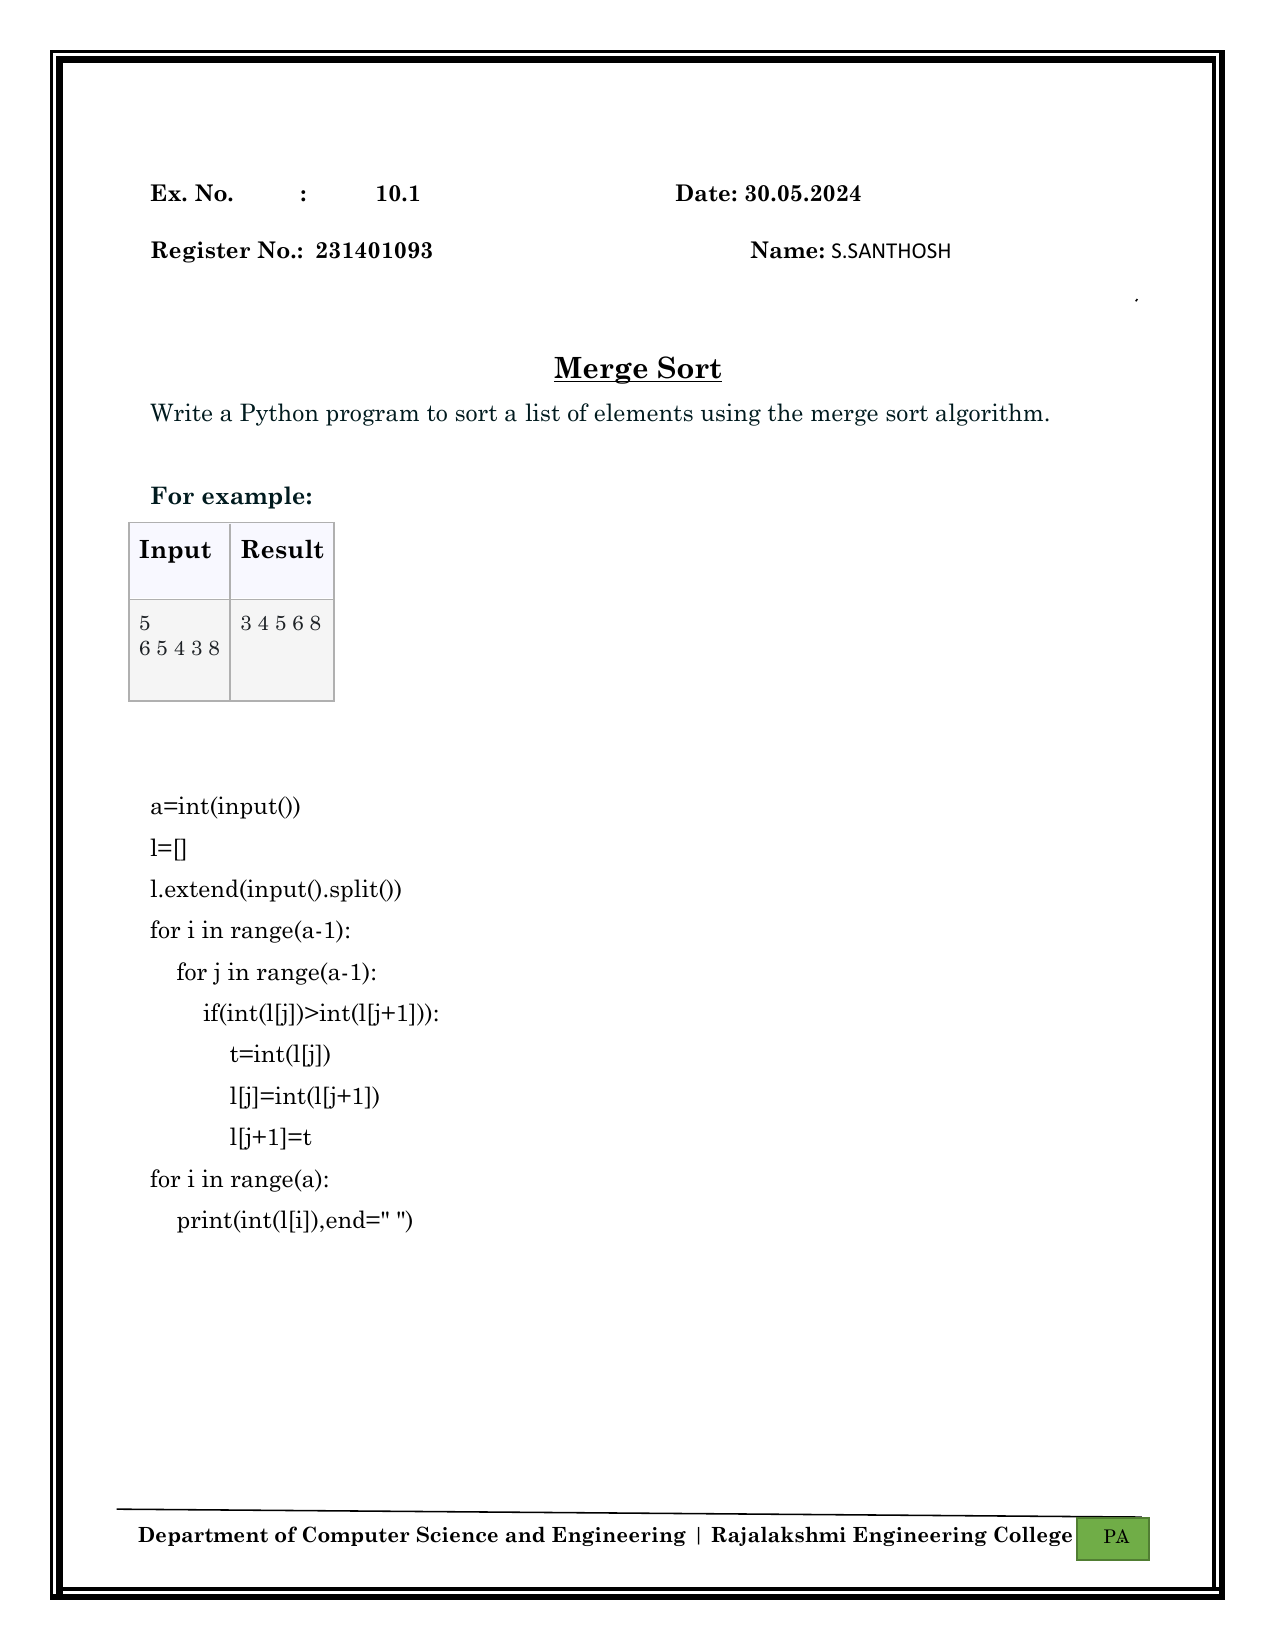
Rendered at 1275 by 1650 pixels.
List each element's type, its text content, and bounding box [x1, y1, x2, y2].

text Ex. No. : 10.1 Date: 30.05.2024 [150, 179, 1125, 207]
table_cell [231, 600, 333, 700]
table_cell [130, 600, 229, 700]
text l.extend(input().split()) [150, 874, 1125, 903]
text Merge Sort [150, 350, 1125, 385]
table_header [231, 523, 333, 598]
text t=int(l[j]) [150, 1039, 1125, 1068]
text if(int(l[j])>int(l[j+1])): [150, 998, 1125, 1027]
text for i in range(a-1): [150, 915, 1125, 944]
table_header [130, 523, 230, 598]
text Register No.: 231401093 Name: S.SANTHOSH [150, 236, 1125, 264]
text For example: [150, 481, 1125, 509]
text print(int(l[i]),end=" ") [150, 1205, 1125, 1233]
text l[j]=int(l[j+1]) [150, 1081, 1125, 1109]
text Write a Python program to sort a list of elements using the merge sort algorithm. [150, 398, 1125, 427]
text for i in range(a): [150, 1163, 1125, 1192]
text l[j+1]=t [150, 1122, 1125, 1151]
text l=[] [150, 832, 1125, 861]
text a=int(input()) [150, 791, 1125, 820]
text for j in range(a-1): [150, 957, 1125, 985]
